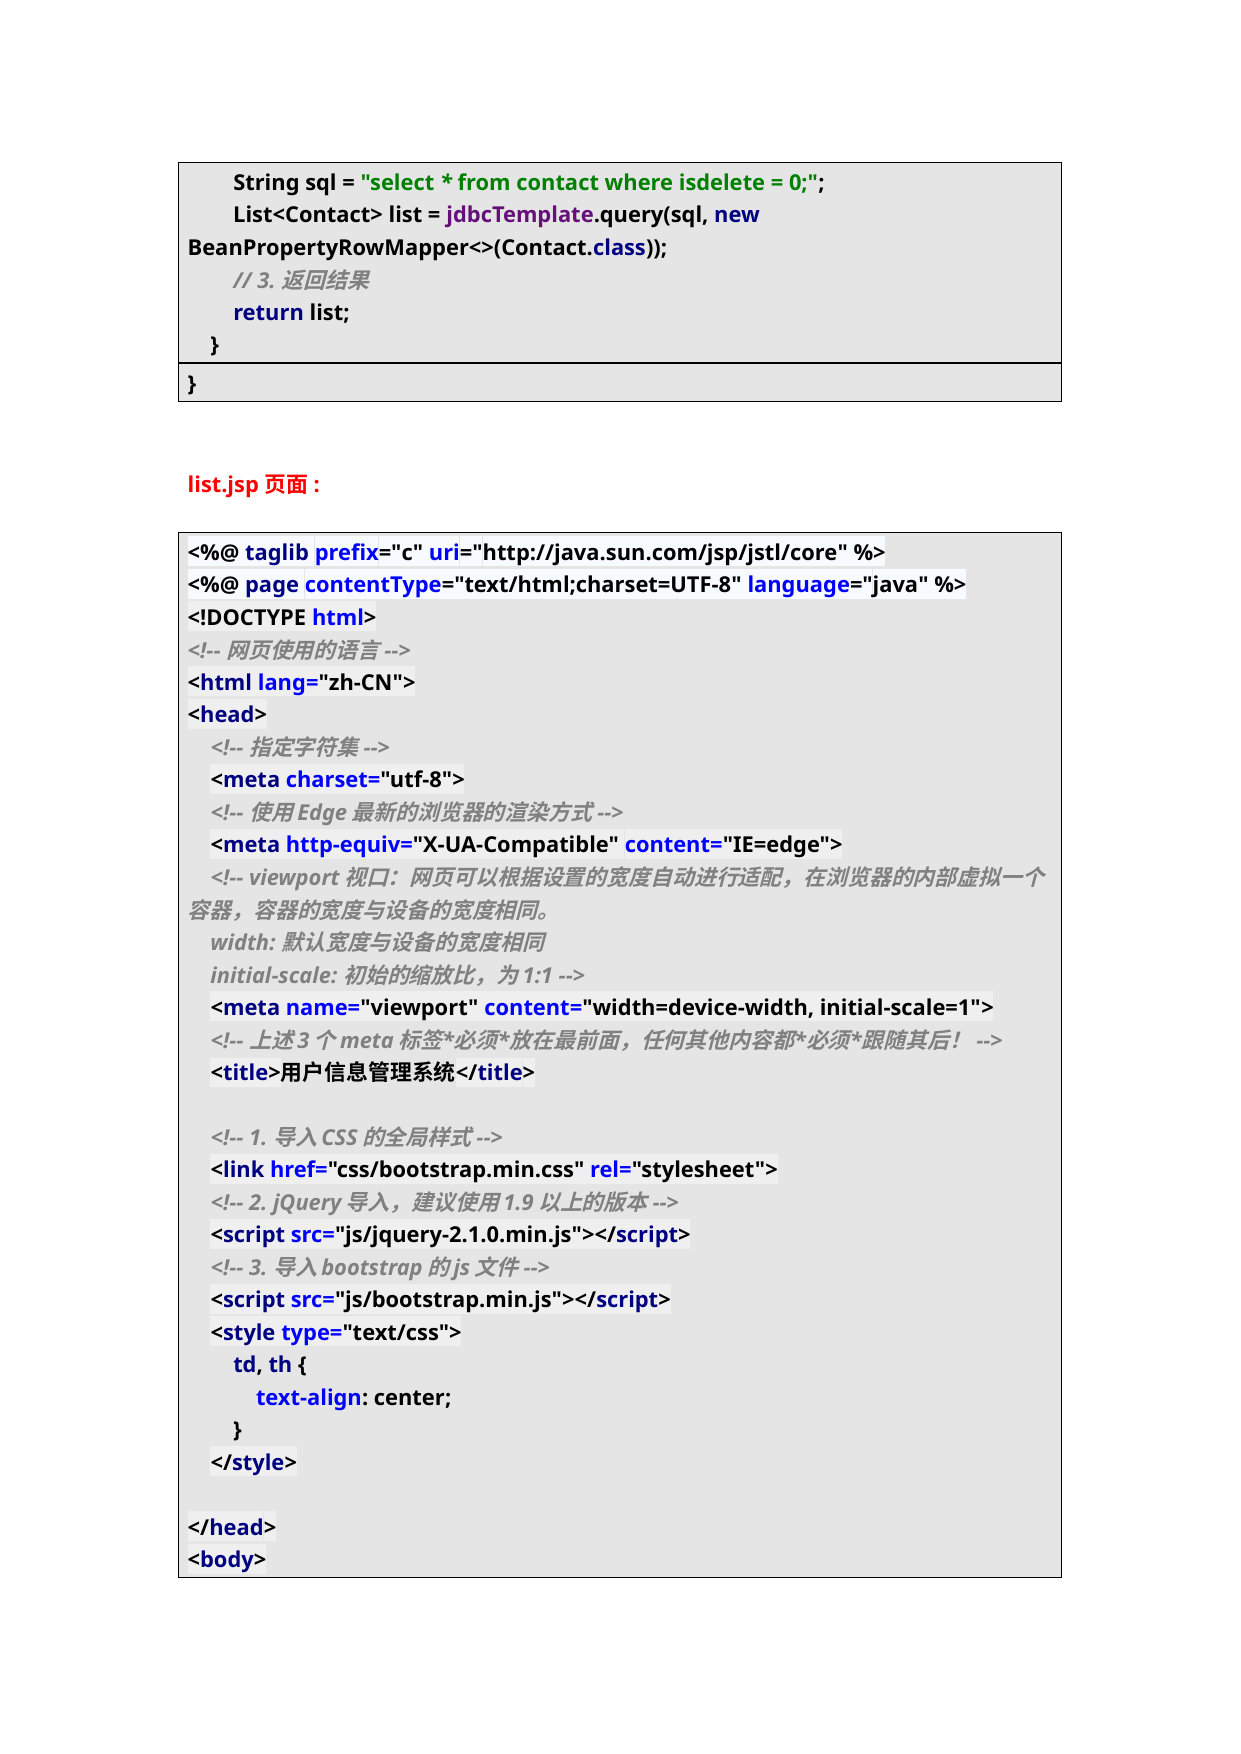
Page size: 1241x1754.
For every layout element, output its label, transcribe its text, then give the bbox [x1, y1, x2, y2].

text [179, 533, 1061, 1577]
text } [179, 364, 1061, 401]
text list.jsp 页面 : [187, 467, 1053, 499]
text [179, 163, 1061, 362]
